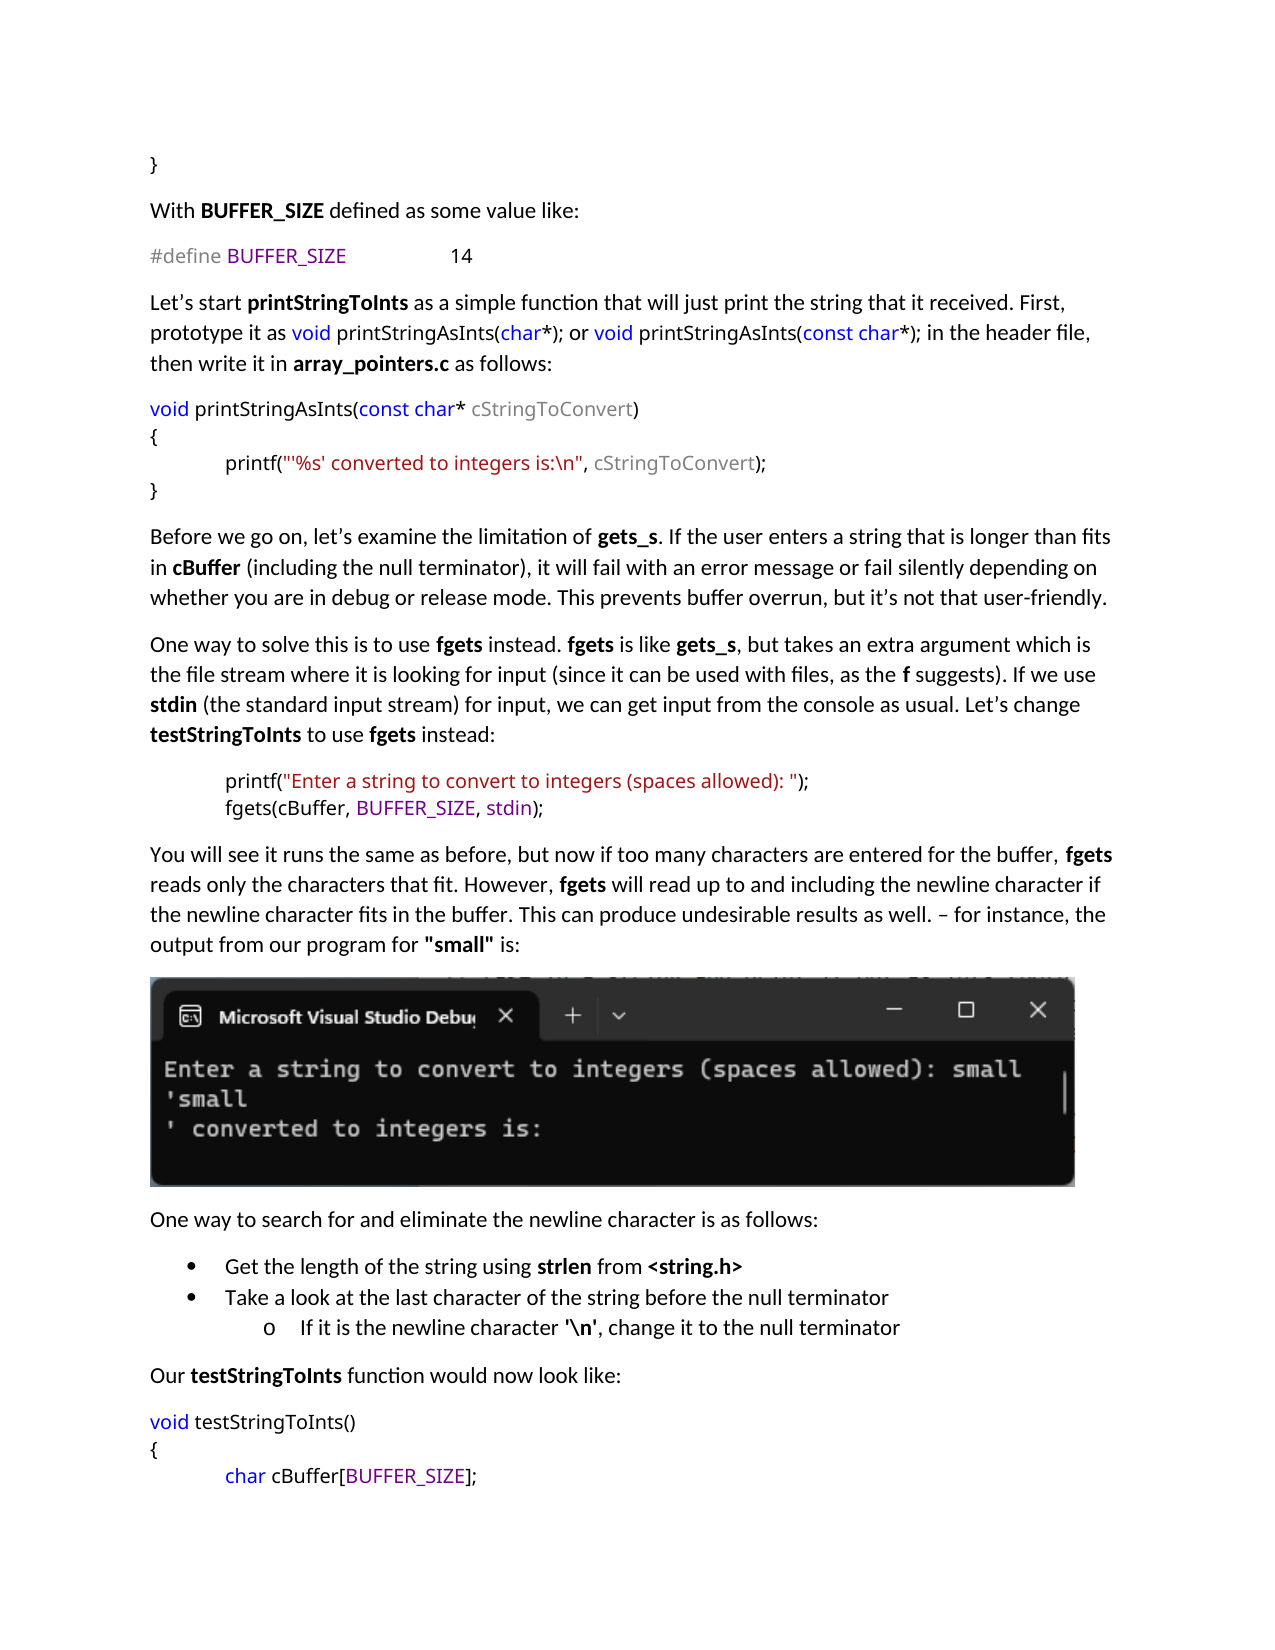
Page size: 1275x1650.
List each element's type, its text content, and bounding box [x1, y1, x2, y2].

text With BUFFER_SIZE defined as some value like: [150, 196, 1125, 224]
text { [150, 423, 1125, 450]
list Get the length of the string using strlen from <string.h> [187, 1252, 1125, 1281]
text printf("Enter a string to convert to integers (spaces allowed): "); [150, 767, 1125, 794]
text Before we go on, let’s examine the limitation of gets_s. If the user enters a string that is longer than fits in cBuffer (including the null terminator), it will fail with an error message or fail silently depending on whether you are in debug or release mode. This prevents buffer overrun, but it’s not that user-friendly. [150, 522, 1125, 611]
text #define BUFFER_SIZE 14 [150, 243, 1125, 269]
text One way to search for and eliminate the newline character is as follows: [150, 1206, 1125, 1234]
text Our testStringToInts function would now look like: [150, 1361, 1125, 1389]
text } [150, 150, 1125, 177]
text One way to solve this is to use fgets instead. fgets is like gets_s, but takes an extra argument which is the file stream where it is looking for input (since it can be used with files, as the f suggests). If we use stdin (the standard input stream) for input, we can get input from the console as usual. Let’s change testStringToInts to use fgets instead: [150, 630, 1125, 748]
list If it is the newline character '\n', change it to the null terminator [262, 1313, 1125, 1342]
text fgets(cBuffer, BUFFER_SIZE, stdin); [150, 794, 1125, 821]
text } [150, 477, 1125, 504]
text void testStringToInts() [150, 1408, 1125, 1435]
list Take a look at the last character of the string before the null terminator [187, 1283, 1125, 1311]
text You will see it runs the same as before, but now if too many characters are entered for the buffer, fgets reads only the characters that fit. However, fgets will read up to and including the newline character if the newline character fits in the buffer. This can produce undesirable results as well. – for instance, the output from our program for "small" is: [150, 840, 1125, 958]
text char cBuffer[BUFFER_SIZE]; [150, 1462, 1125, 1489]
picture [150, 977, 1075, 1187]
text { [150, 1435, 1125, 1462]
text printf("'%s' converted to integers is:\n", cStringToConvert); [150, 450, 1125, 477]
text void printStringAsInts(const char* cStringToConvert) [150, 396, 1125, 423]
text Let’s start printStringToInts as a simple function that will just print the string that it received. First, prototype it as void printStringAsInts(char*); or void printStringAsInts(const char*); in the header file, then write it in array_pointers.c as follows: [150, 288, 1125, 377]
